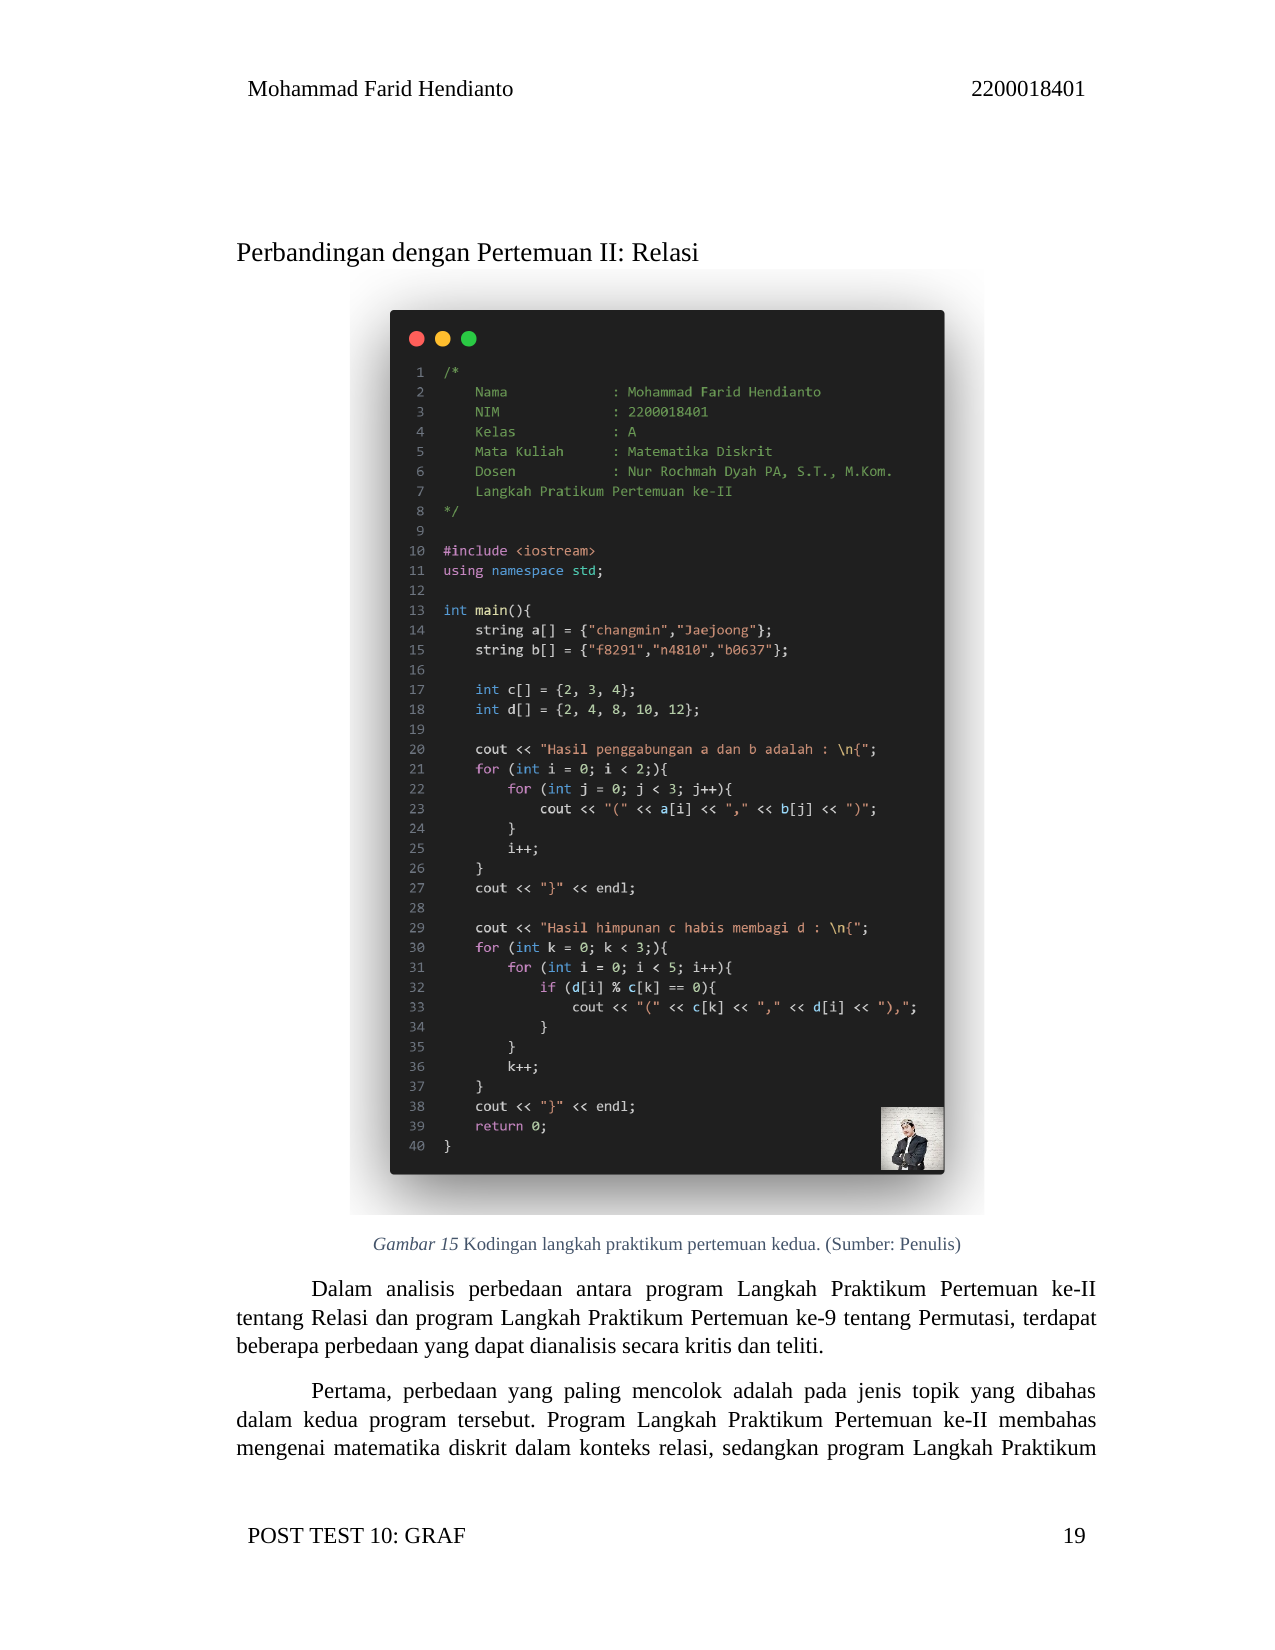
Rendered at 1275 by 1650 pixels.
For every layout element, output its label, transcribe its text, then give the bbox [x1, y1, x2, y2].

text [236, 1377, 1098, 1461]
picture [349, 269, 985, 1215]
text Gambar 15 Kodingan langkah praktikum pertemuan kedua. (Sumber: Penulis) [236, 1233, 1098, 1254]
subtitle Perbandingan dengan Pertemuan II: Relasi [236, 236, 1098, 267]
text Dalam analisis perbedaan antara program Langkah Praktikum Pertemuan ke-II tentang Relasi dan program Langkah Praktikum Pertemuan ke-9 tentang Permutasi, terdapat beberapa perbedaan yang dapat dianalisis secara kritis dan teliti. [236, 1275, 1098, 1358]
